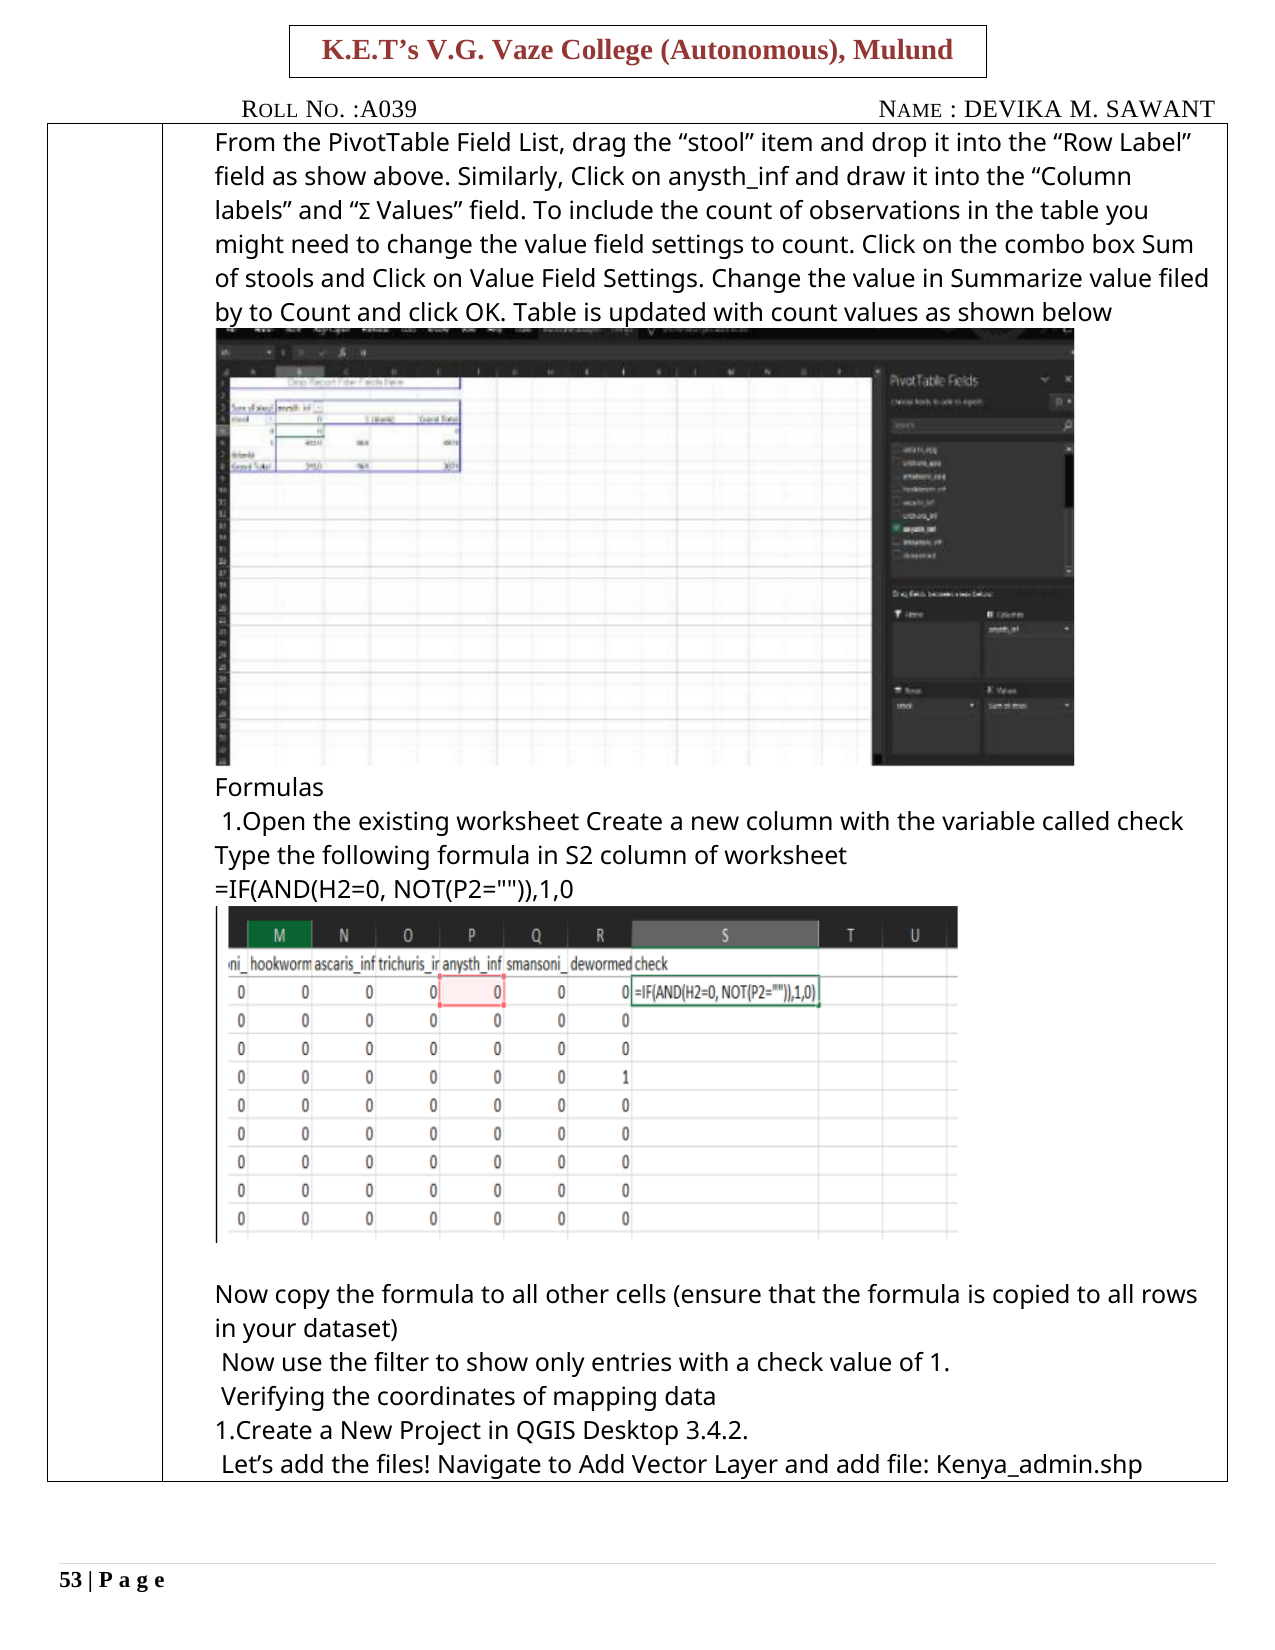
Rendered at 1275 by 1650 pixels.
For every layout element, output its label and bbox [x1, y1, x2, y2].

picture [214, 328, 1075, 770]
table_header [48, 124, 162, 1481]
table_header [163, 124, 1227, 1481]
picture [214, 906, 958, 1243]
